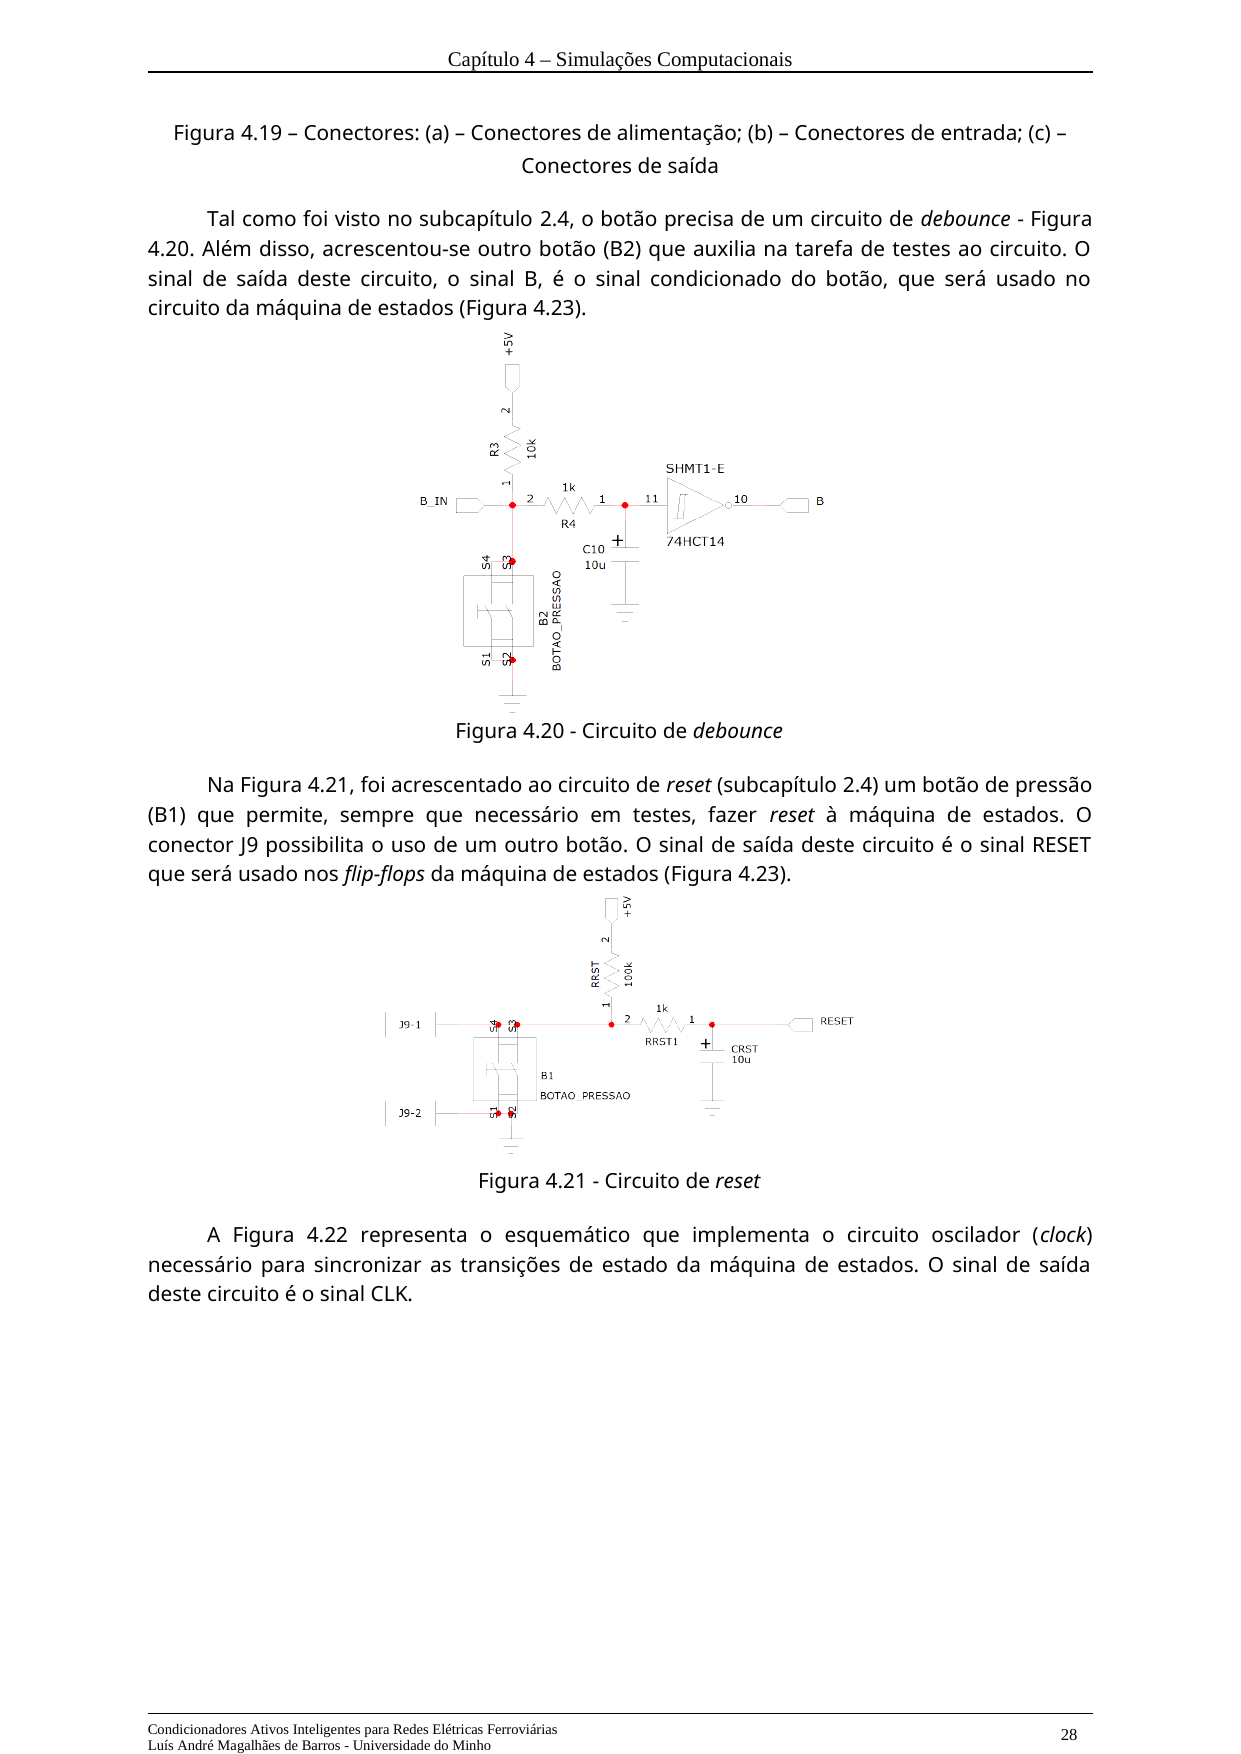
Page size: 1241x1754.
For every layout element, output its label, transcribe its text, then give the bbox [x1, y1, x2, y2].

picture [410, 323, 830, 716]
picture [373, 889, 868, 1163]
